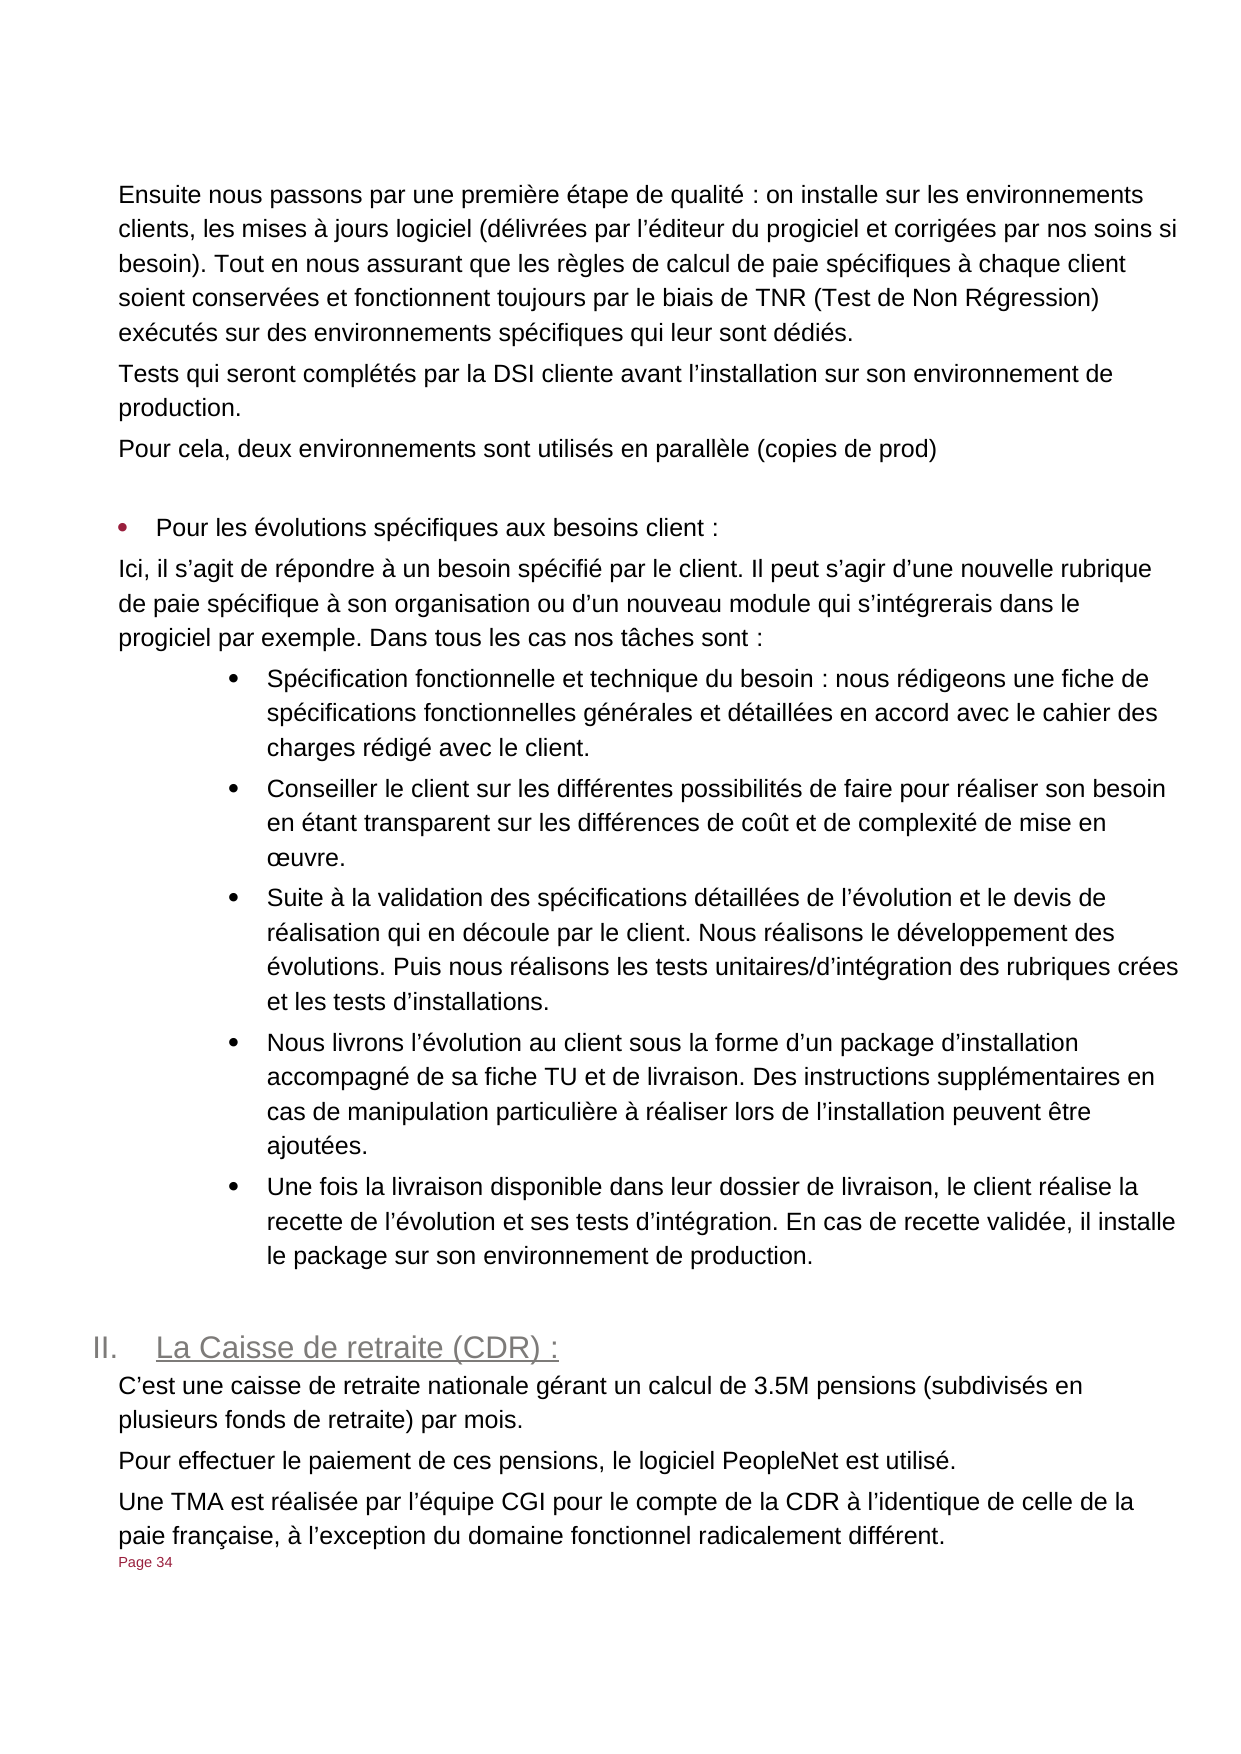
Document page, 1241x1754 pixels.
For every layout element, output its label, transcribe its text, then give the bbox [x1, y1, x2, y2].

list Spécification fonctionnelle et technique du besoin : nous rédigeons une fiche de spécifications fonctionnelles générales et détaillées en accord avec le cahier des charges rédigé avec le client. [229, 664, 1181, 762]
text Une TMA est réalisée par l’équipe CGI pour le compte de la CDR à l’identique de celle de la paie française, à l’exception du domaine fonctionnel radicalement différent. [118, 1487, 1181, 1550]
list Pour les évolutions spécifiques aux besoins client : [118, 513, 1181, 542]
text C’est une caisse de retraite nationale gérant un calcul de 3.5M pensions (subdivisés en plusieurs fonds de retraite) par mois. [118, 1371, 1181, 1434]
text Pour cela, deux environnements sont utilisés en parallèle (copies de prod) [118, 434, 1181, 463]
text Ensuite nous passons par une première étape de qualité : on installe sur les environnements clients, les mises à jours logiciel (délivrées par l’éditeur du progiciel et corrigées par nos soins si besoin). Tout en nous assurant que les règles de calcul de paie spécifiques à chaque client soient conservées et fonctionnent toujours par le biais de TNR (Test de Non Régression) exécutés sur des environnements spécifiques qui leur sont dédiés. [118, 180, 1181, 347]
subtitle La Caisse de retraite (CDR) : [118, 1329, 1181, 1364]
text Tests qui seront complétés par la DSI cliente avant l’installation sur son environnement de production. [118, 359, 1181, 422]
list Conseiller le client sur les différentes possibilités de faire pour réaliser son besoin en étant transparent sur les différences de coût et de complexité de mise en œuvre. [229, 773, 1181, 871]
text Pour effectuer le paiement de ces pensions, le logiciel PeopleNet est utilisé. [118, 1446, 1181, 1475]
list Une fois la livraison disponible dans leur dossier de livraison, le client réalise la recette de l’évolution et ses tests d’intégration. En cas de recette validée, il installe le package sur son environnement de production. [229, 1172, 1181, 1270]
text Ici, il s’agit de répondre à un besoin spécifié par le client. Il peut s’agir d’une nouvelle rubrique de paie spécifique à son organisation ou d’un nouveau module qui s’intégrerais dans le progiciel par exemple. Dans tous les cas nos tâches sont : [118, 554, 1181, 652]
list Nous livrons l’évolution au client sous la forme d’un package d’installation accompagné de sa fiche TU et de livraison. Des instructions supplémentaires en cas de manipulation particulière à réaliser lors de l’installation peuvent être ajoutées. [229, 1028, 1181, 1160]
list Suite à la validation des spécifications détaillées de l’évolution et le devis de réalisation qui en découle par le client. Nous réalisons le développement des évolutions. Puis nous réalisons les tests unitaires/d’intégration des rubriques crées et les tests d’installations. [229, 883, 1181, 1016]
